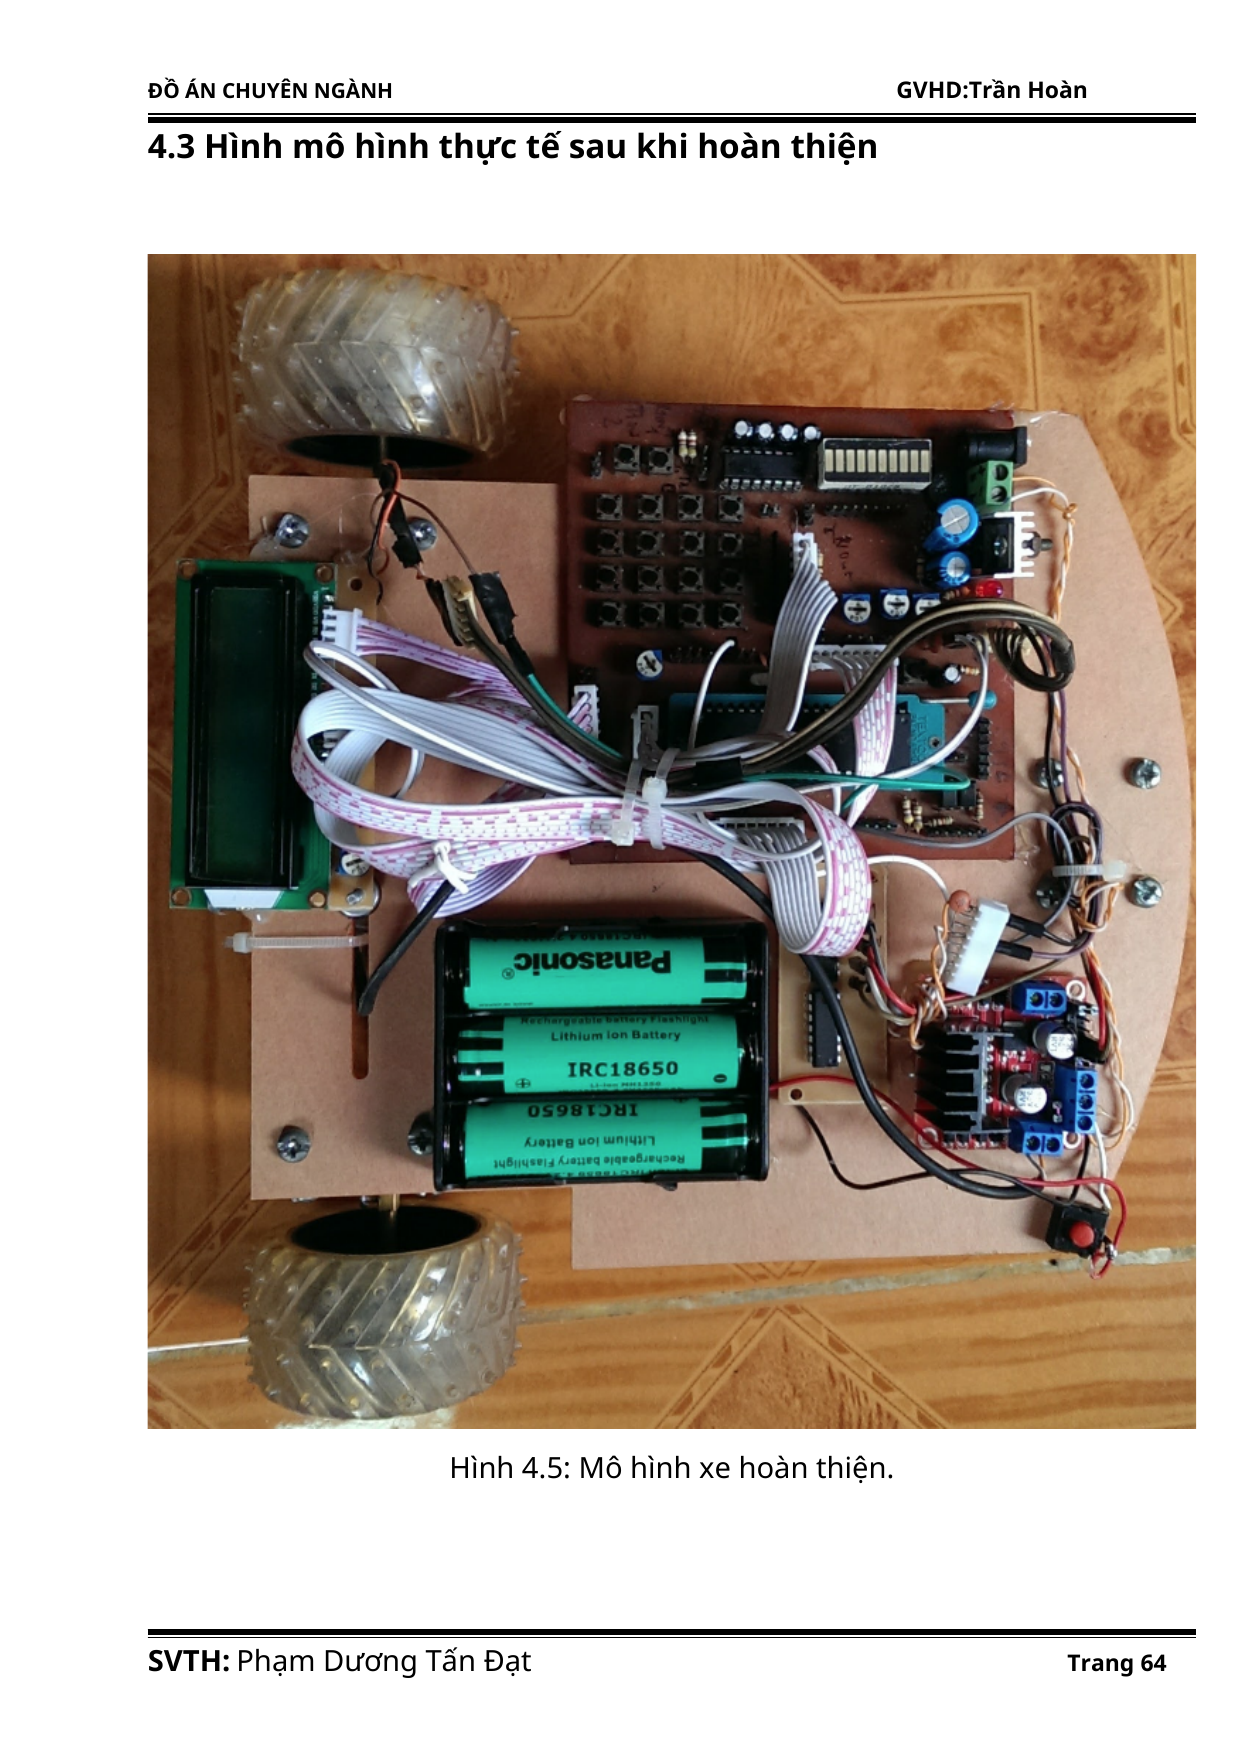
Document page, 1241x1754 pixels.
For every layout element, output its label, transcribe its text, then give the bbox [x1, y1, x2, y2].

text 4.3 Hình mô hình thực tế sau khi hoàn thiện [148, 123, 1196, 168]
picture [147, 254, 1197, 1429]
subtitle Hình 4.5: Mô hình xe hoàn thiện. [148, 1447, 1196, 1487]
